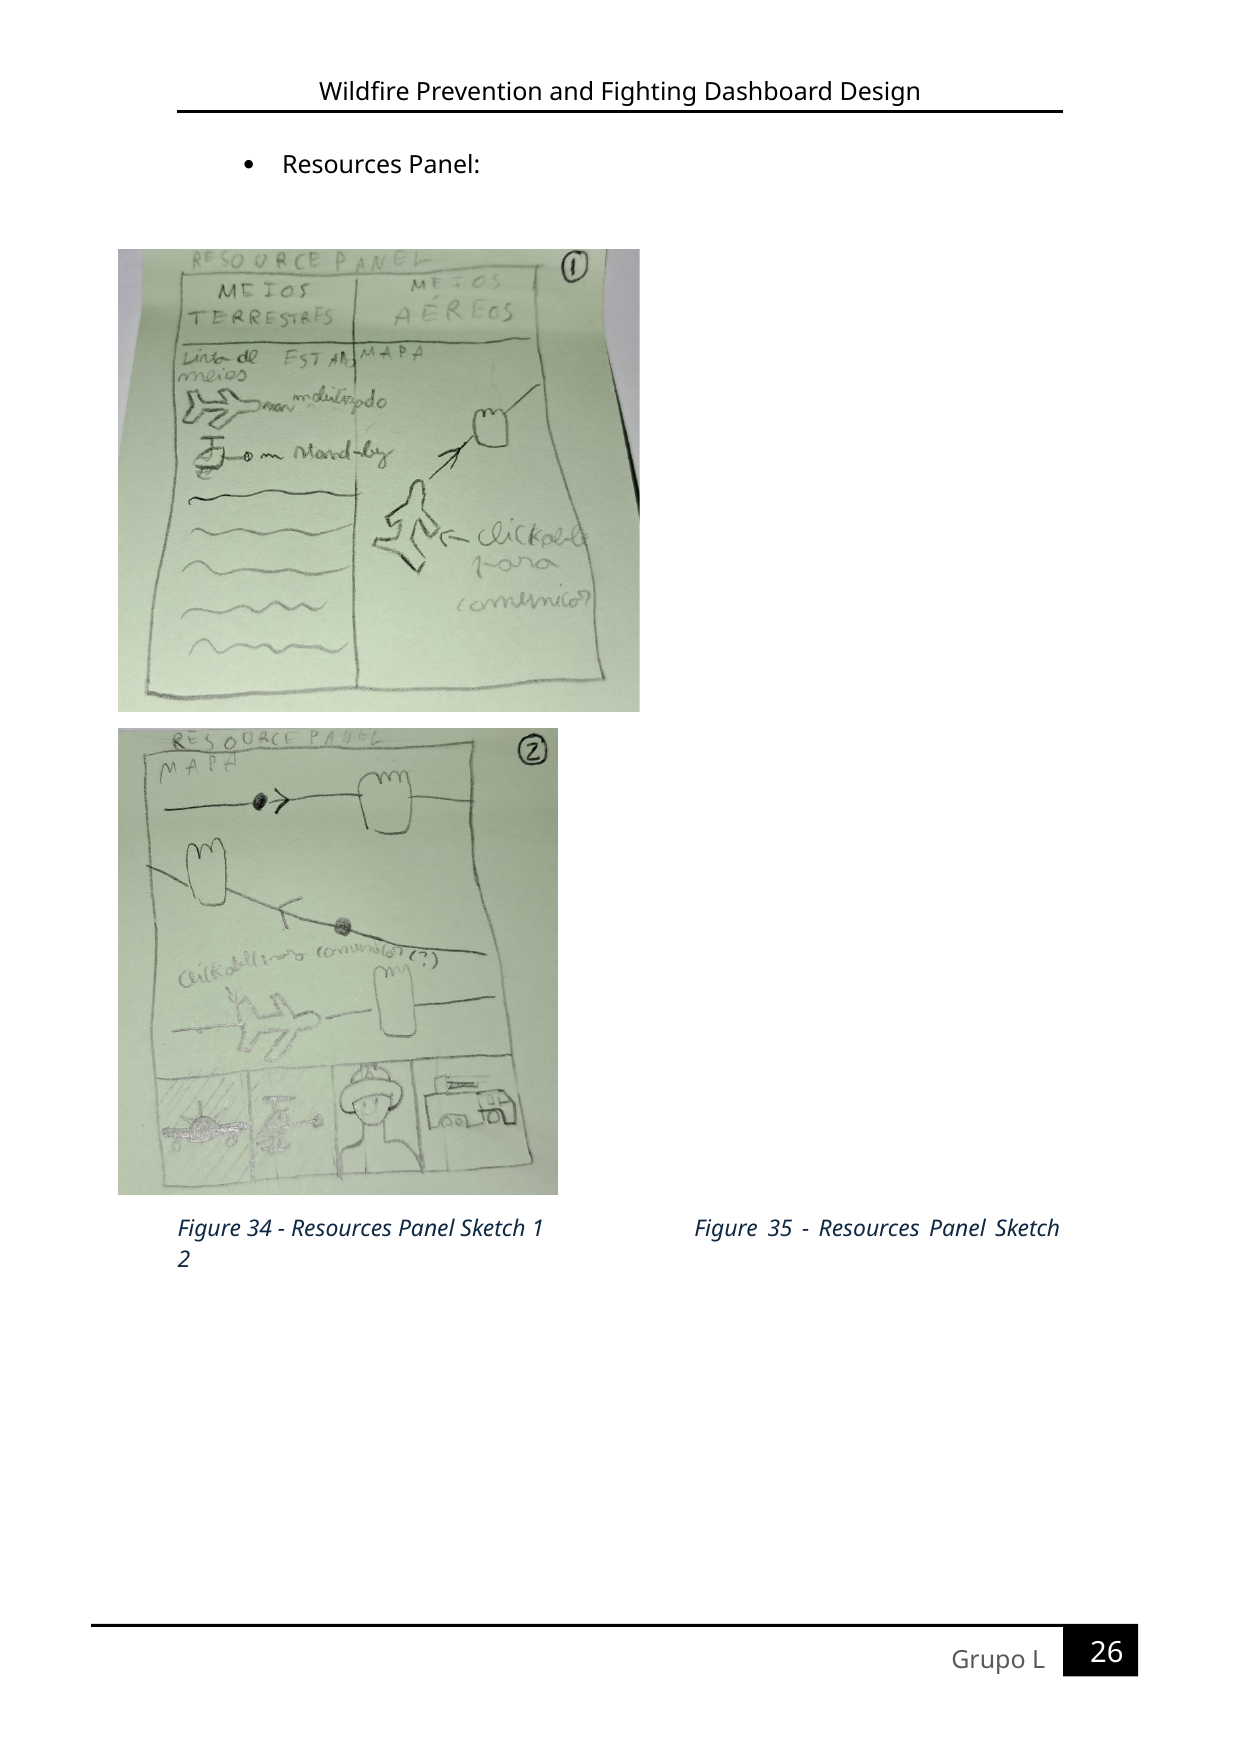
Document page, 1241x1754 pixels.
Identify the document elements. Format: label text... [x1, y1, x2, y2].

text Figure 34 - Resources Panel Sketch 1 Figure 35 - Resources Panel Sketch 2 [177, 1212, 1063, 1274]
picture [118, 728, 558, 1195]
picture [118, 249, 640, 712]
list Resources Panel: [244, 147, 1063, 181]
